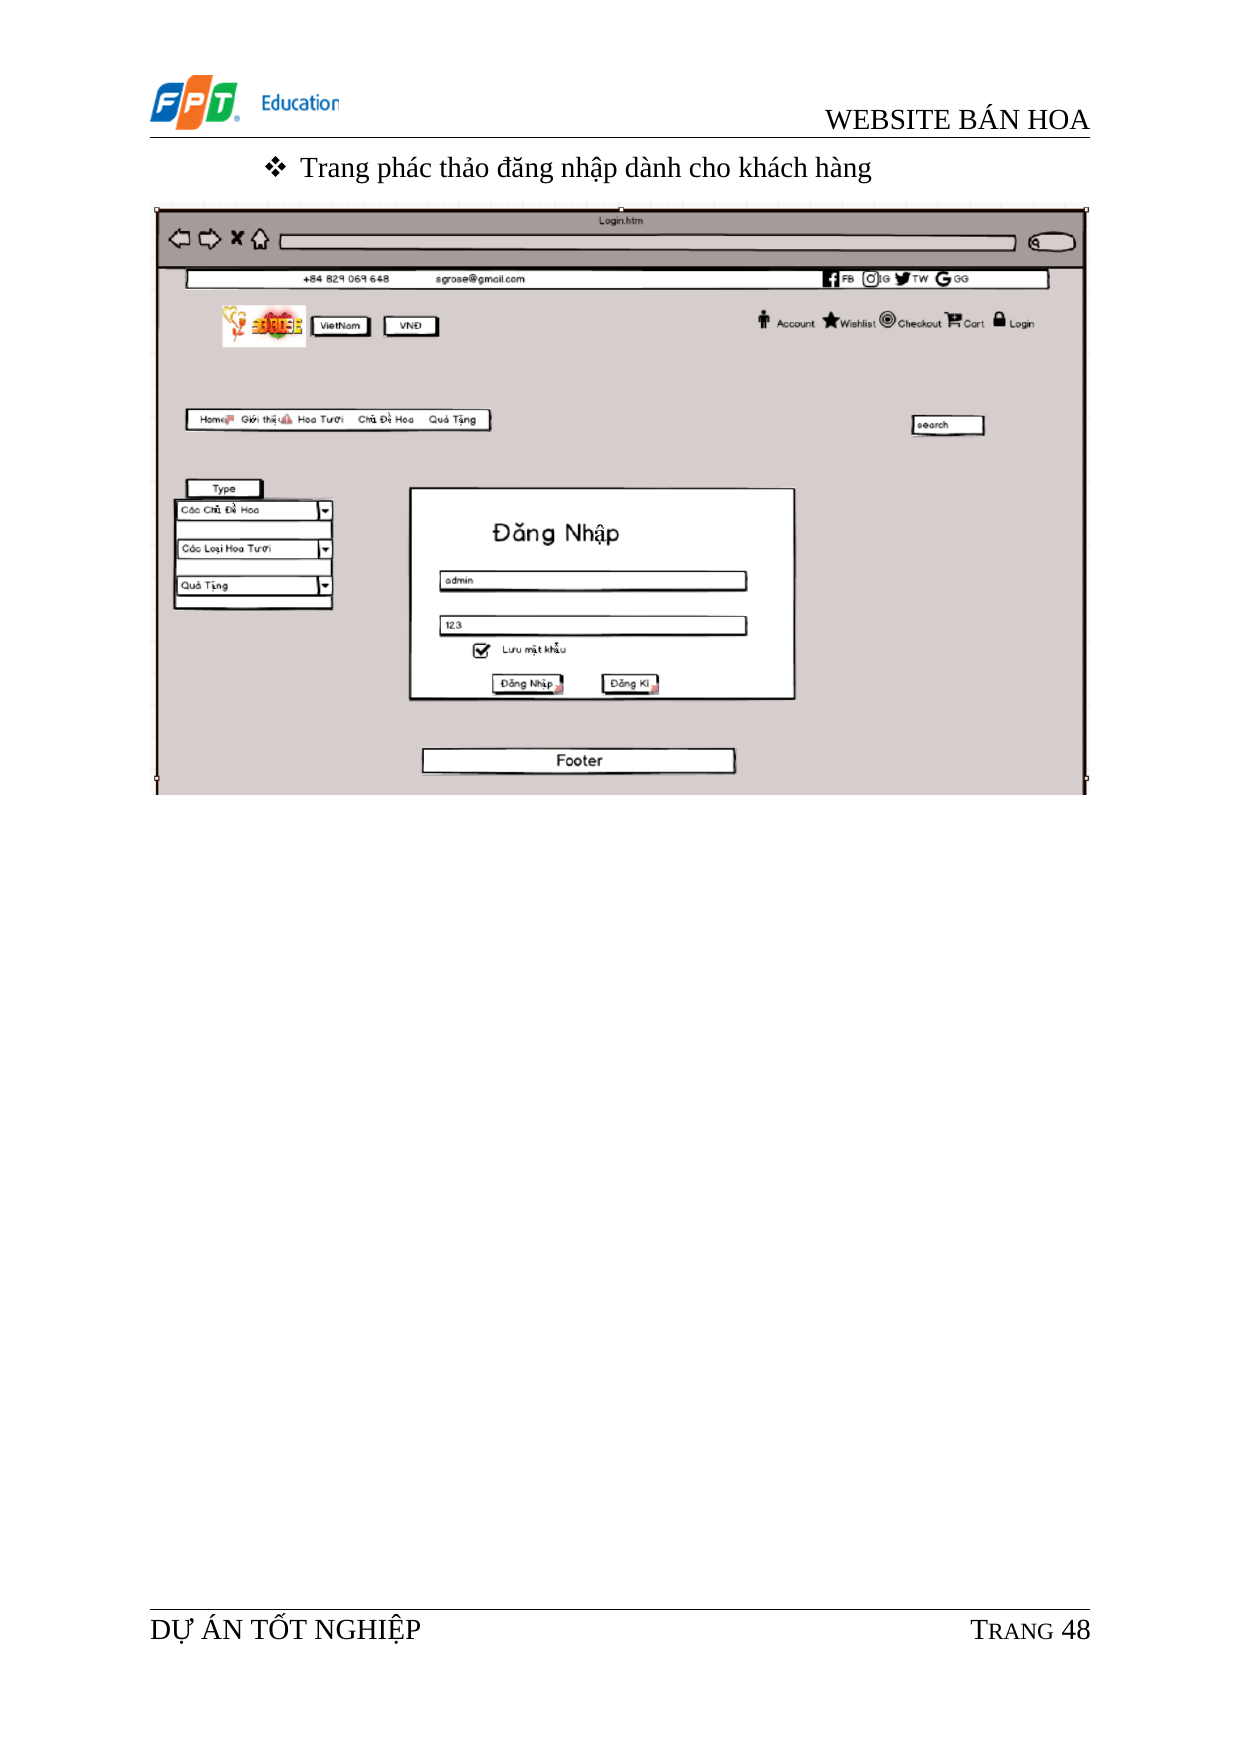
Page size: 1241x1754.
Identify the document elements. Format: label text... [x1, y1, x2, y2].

picture [150, 202, 1090, 795]
list Trang phác thảo đăng nhập dành cho khách hàng [262, 150, 1090, 184]
picture [150, 75, 339, 130]
